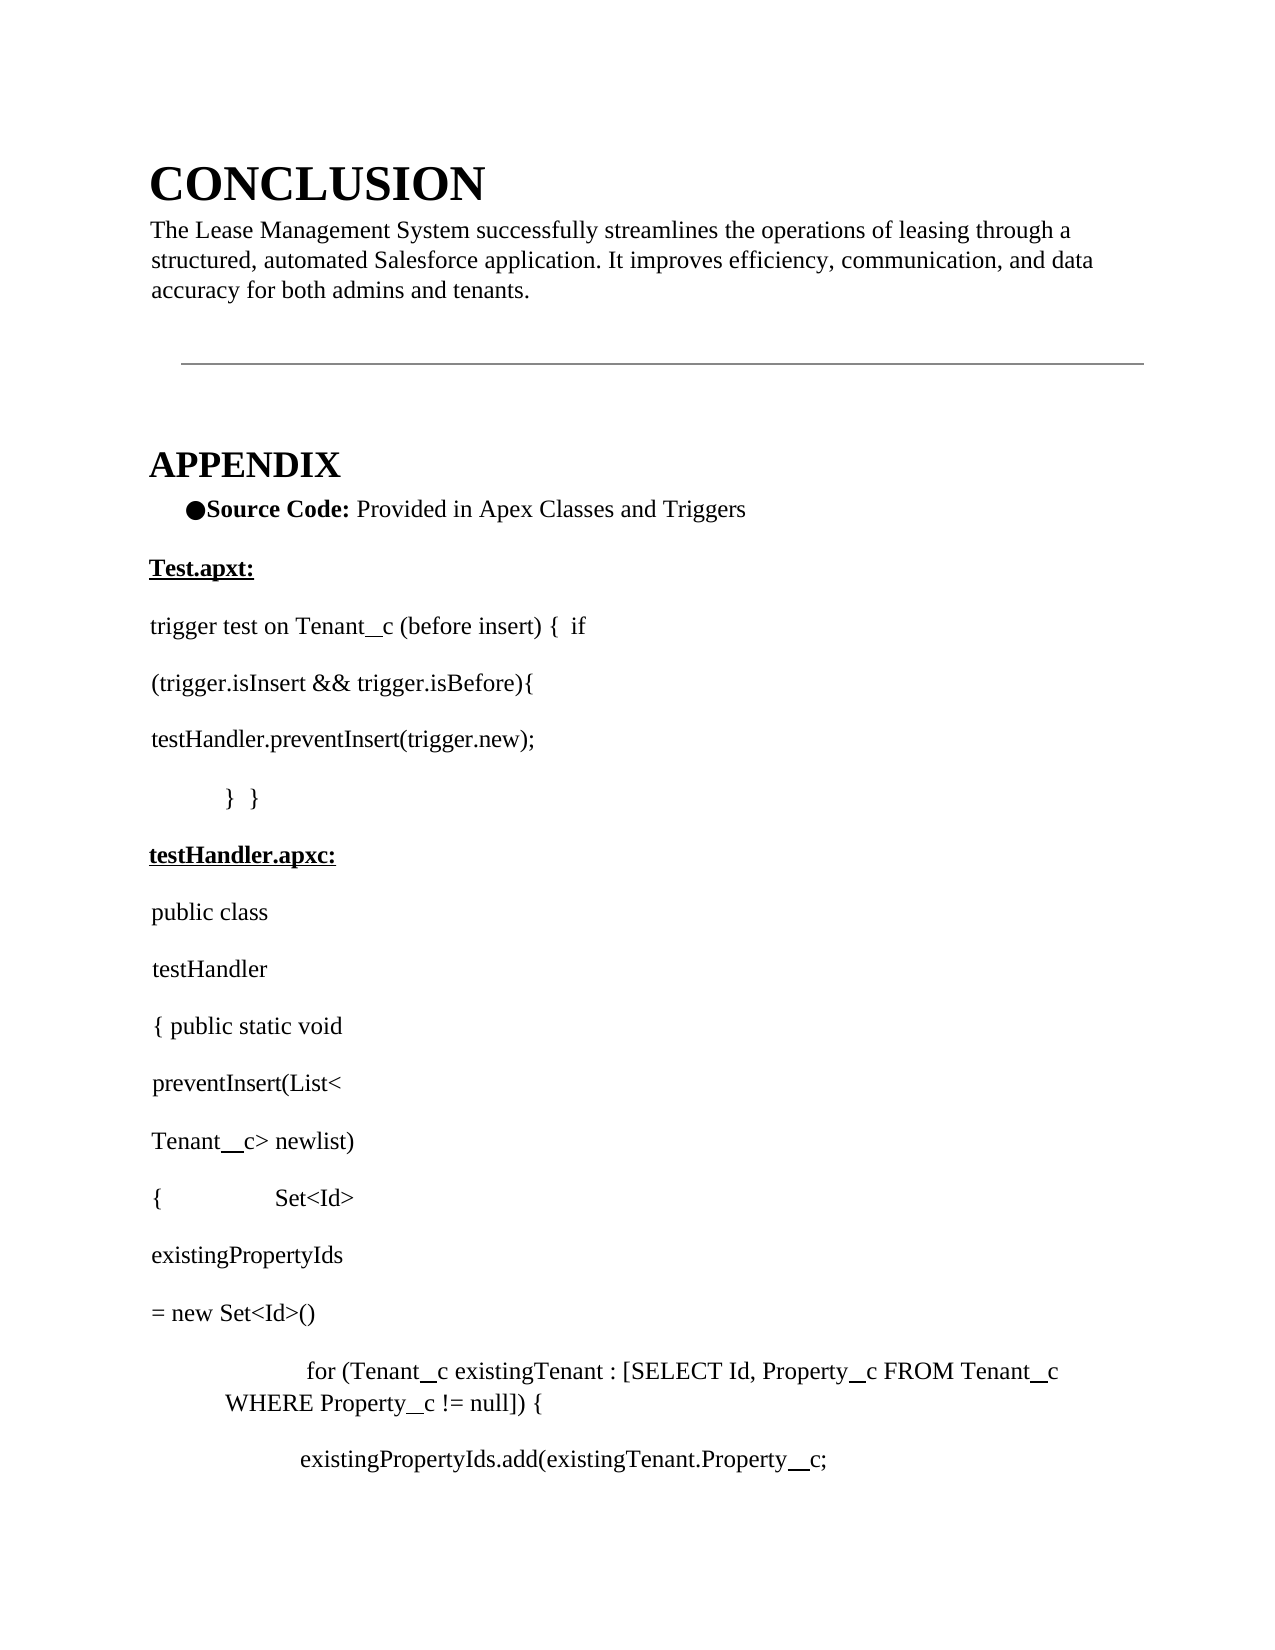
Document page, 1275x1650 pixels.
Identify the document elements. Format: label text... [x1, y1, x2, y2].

text existingPropertyIds [151, 1241, 1200, 1269]
list Source Code: Provided in Apex Classes and Triggers [184, 491, 1200, 525]
subtitle Test.apxt: [148, 553, 1200, 582]
subtitle CONCLUSION [148, 153, 1200, 211]
text trigger test on Tenant c (before insert) { if (trigger.isInsert && trigger.isBefore){ testHandler.preventInsert(trigger.new); [150, 611, 735, 753]
text The Lease Management System successfully streamlines the operations of leasing through a structured, automated Salesforce application. It improves efficiency, communication, and data accuracy for both admins and tenants. [150, 215, 1139, 304]
subtitle testHandler.apxc: [148, 840, 1200, 869]
text Tenant c> newlist) [151, 1126, 1200, 1155]
text public class testHandler { public static void preventInsert(List< [151, 897, 346, 1097]
text } } [223, 783, 1200, 812]
subtitle APPENDIX [148, 442, 1200, 485]
text { Set<Id> [151, 1183, 1200, 1212]
text for (Tenant c existingTenant : [SELECT Id, Property c FROM Tenant c WHERE Property c != null]) { [225, 1356, 1139, 1417]
text = new Set<Id>() [151, 1298, 1200, 1327]
text existingPropertyIds.add(existingTenant.Property c; [300, 1444, 1200, 1473]
